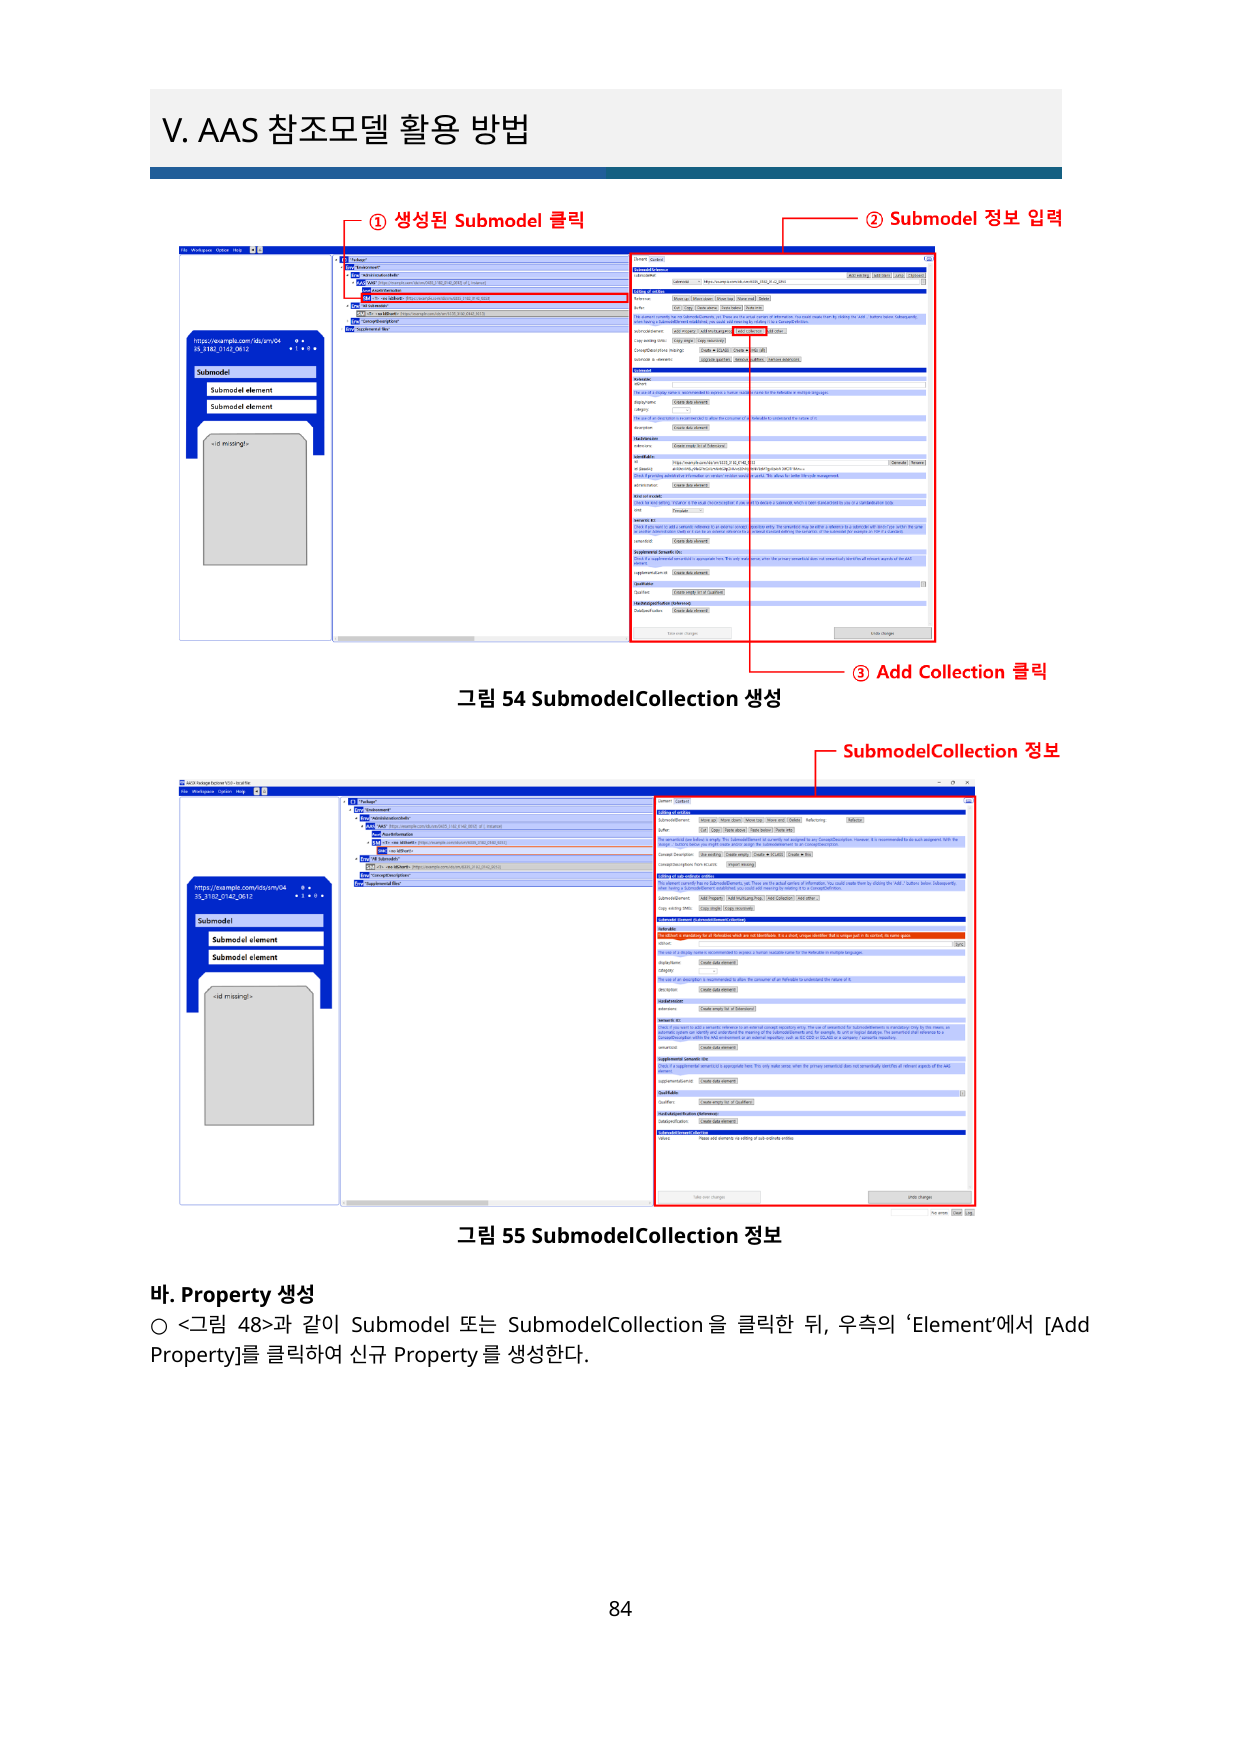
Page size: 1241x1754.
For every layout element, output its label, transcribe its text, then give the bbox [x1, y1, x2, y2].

text 바. Property 생성 [150, 1278, 1090, 1308]
picture [177, 207, 1063, 682]
text ○ <그림 48>과 같이 Submodel 또는 SubmodelCollection을 클릭한 뒤, 우측의 ‘Element’에서 [Add Property]를 클릭하여 신규 Property를 생성한다. [150, 1308, 1090, 1369]
picture [178, 740, 1062, 1220]
